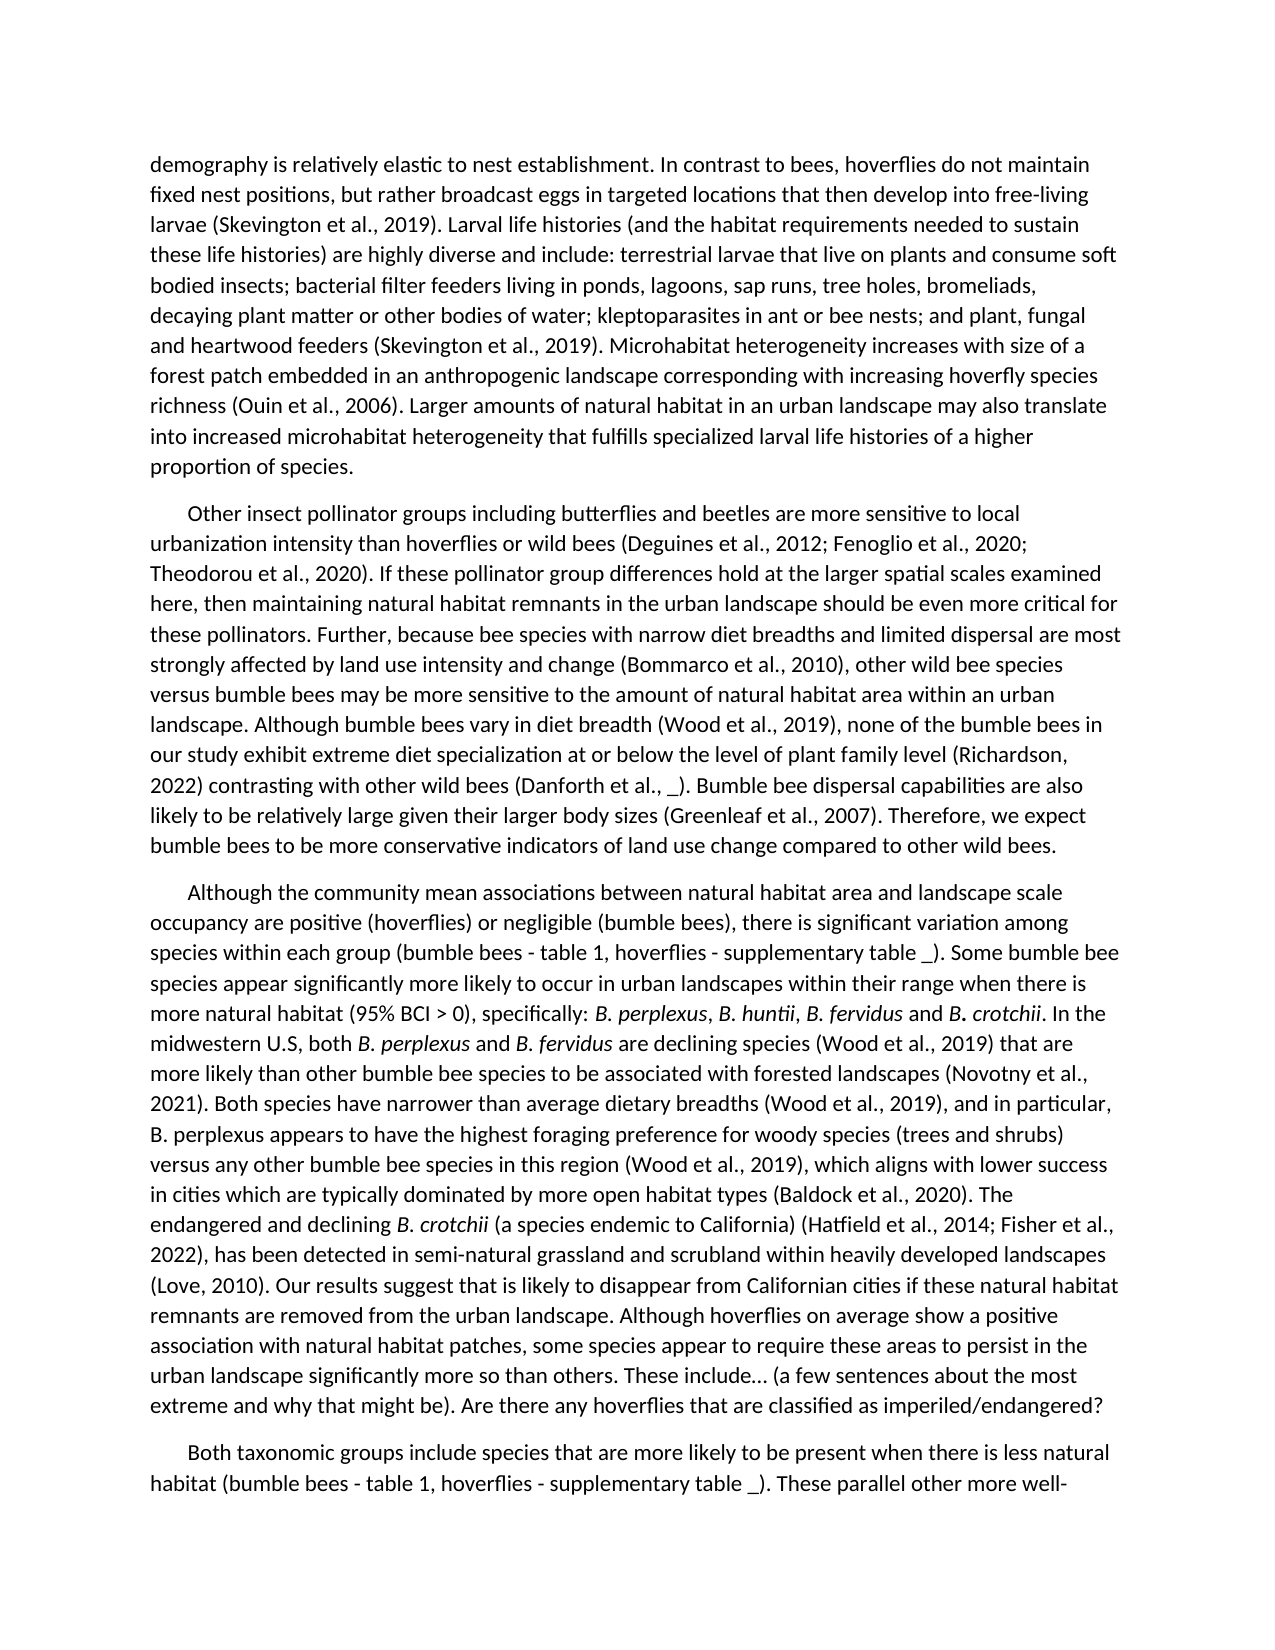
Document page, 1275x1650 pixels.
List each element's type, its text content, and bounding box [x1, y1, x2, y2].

text Other insect pollinator groups including butterflies and beetles are more sensitive to local urbanization intensity than hoverflies or wild bees (Deguines et al., 2012; Fenoglio et al., 2020; Theodorou et al., 2020). If these pollinator group differences hold at the larger spatial scales examined here, then maintaining natural habitat remnants in the urban landscape should be even more critical for these pollinators. Further, because bee species with narrow diet breadths and limited dispersal are most strongly affected by land use intensity and change (Bommarco et al., 2010), other wild bee species versus bumble bees may be more sensitive to the amount of natural habitat area within an urban landscape. Although bumble bees vary in diet breadth (Wood et al., 2019), none of the bumble bees in our study exhibit extreme diet specialization at or below the level of plant family level (Richardson, 2022) contrasting with other wild bees (Danforth et al., _). Bumble bee dispersal capabilities are also likely to be relatively large given their larger body sizes (Greenleaf et al., 2007). Therefore, we expect bumble bees to be more conservative indicators of land use change compared to other wild bees. [150, 499, 1125, 859]
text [150, 150, 1125, 480]
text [150, 1438, 1125, 1497]
text Although the community mean associations between natural habitat area and landscape scale occupancy are positive (hoverflies) or negligible (bumble bees), there is significant variation among species within each group (bumble bees - table 1, hoverflies - supplementary table _). Some bumble bee species appear significantly more likely to occur in urban landscapes within their range when there is more natural habitat (95% BCI > 0), specifically: B. perplexus, B. huntii, B. fervidus and B. crotchii. In the midwestern U.S, both B. perplexus and B. fervidus are declining species (Wood et al., 2019) that are more likely than other bumble bee species to be associated with forested landscapes (Novotny et al., 2021). Both species have narrower than average dietary breadths (Wood et al., 2019), and in particular, B. perplexus appears to have the highest foraging preference for woody species (trees and shrubs) versus any other bumble bee species in this region (Wood et al., 2019), which aligns with lower success in cities which are typically dominated by more open habitat types (Baldock et al., 2020). The endangered and declining B. crotchii (a species endemic to California) (Hatfield et al., 2014; Fisher et al., 2022), has been detected in semi-natural grassland and scrubland within heavily developed landscapes (Love, 2010). Our results suggest that is likely to disappear from Californian cities if these natural habitat remnants are removed from the urban landscape. Although hoverflies on average show a positive association with natural habitat patches, some species appear to require these areas to persist in the urban landscape significantly more so than others. These include… (a few sentences about the most extreme and why that might be). Are there any hoverflies that are classified as imperiled/endangered? [150, 878, 1125, 1420]
